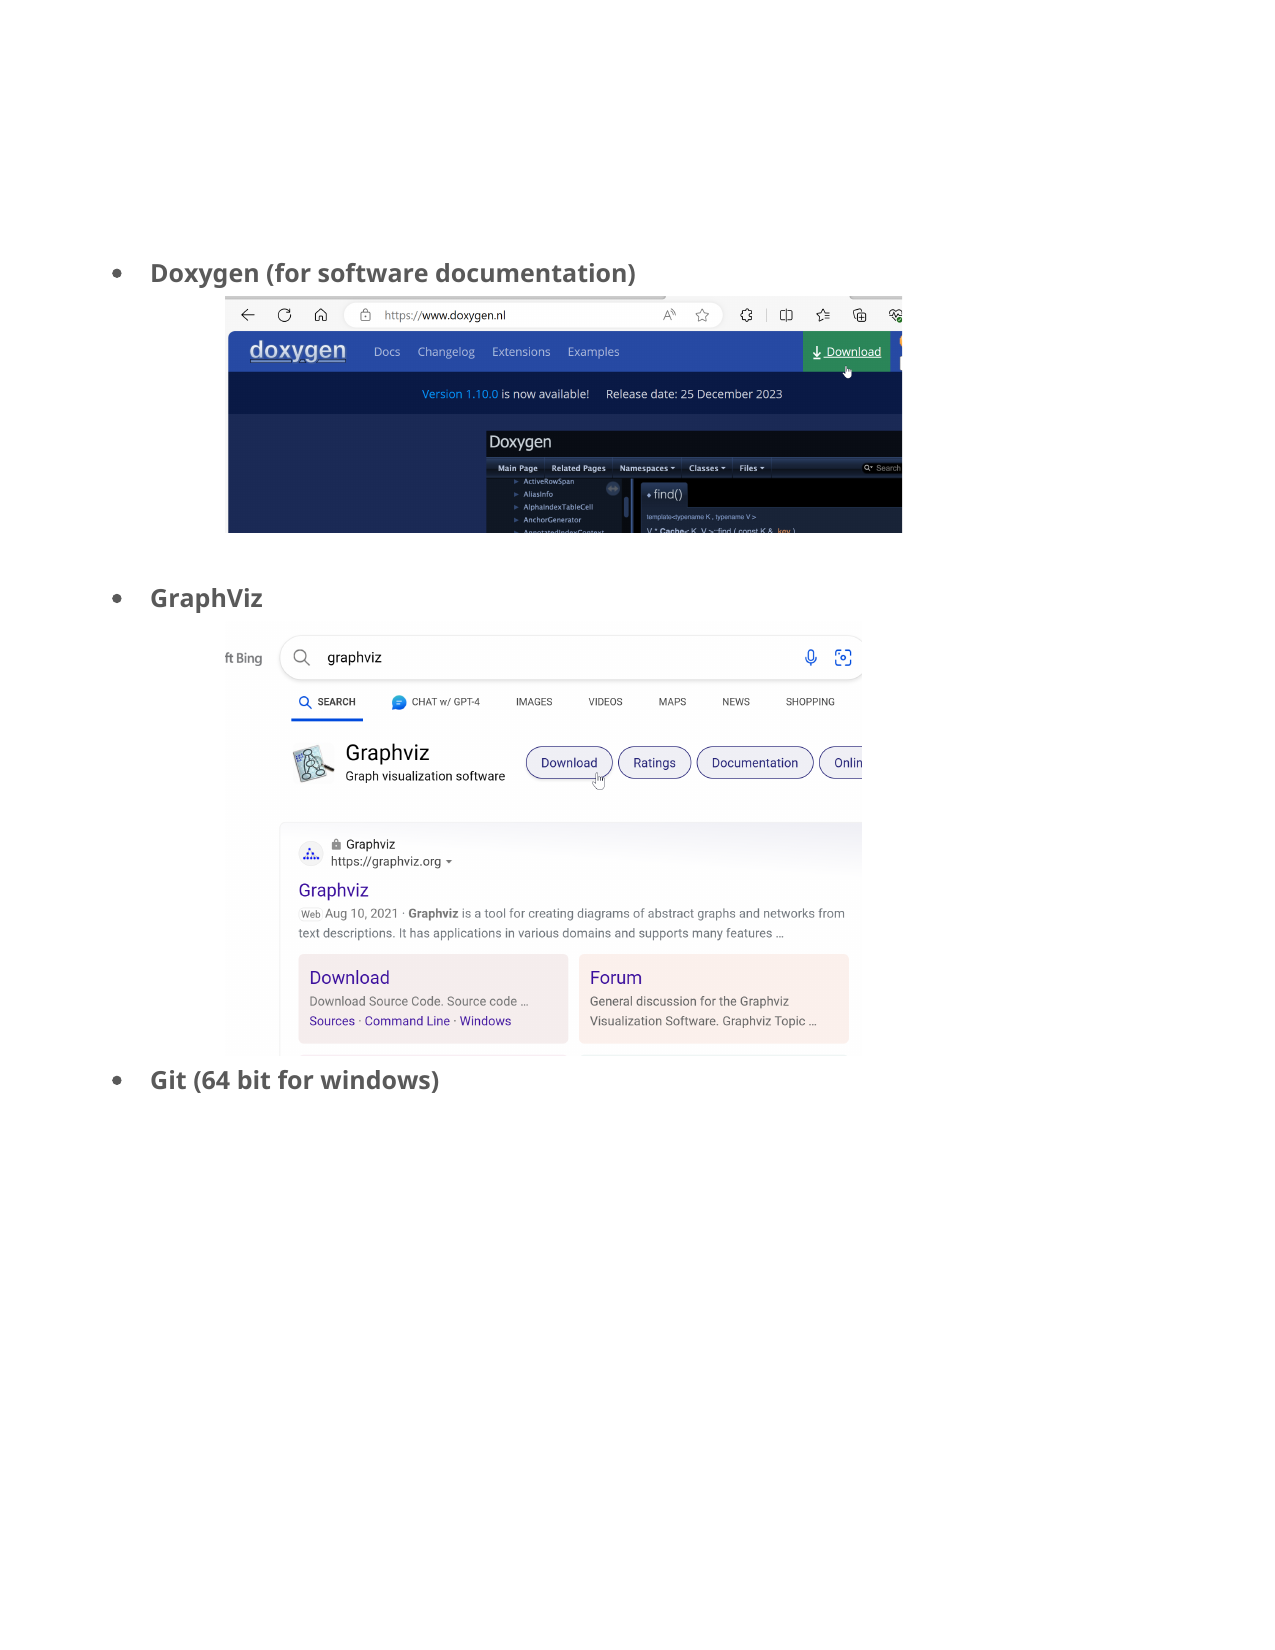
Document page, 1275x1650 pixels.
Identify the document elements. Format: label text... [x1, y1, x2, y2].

list Doxygen (for software documentation) [112, 255, 1200, 289]
picture [225, 621, 862, 1056]
list Git (64 bit for windows) [112, 1062, 1200, 1096]
list GraphViz [112, 580, 1200, 614]
picture [225, 296, 903, 533]
